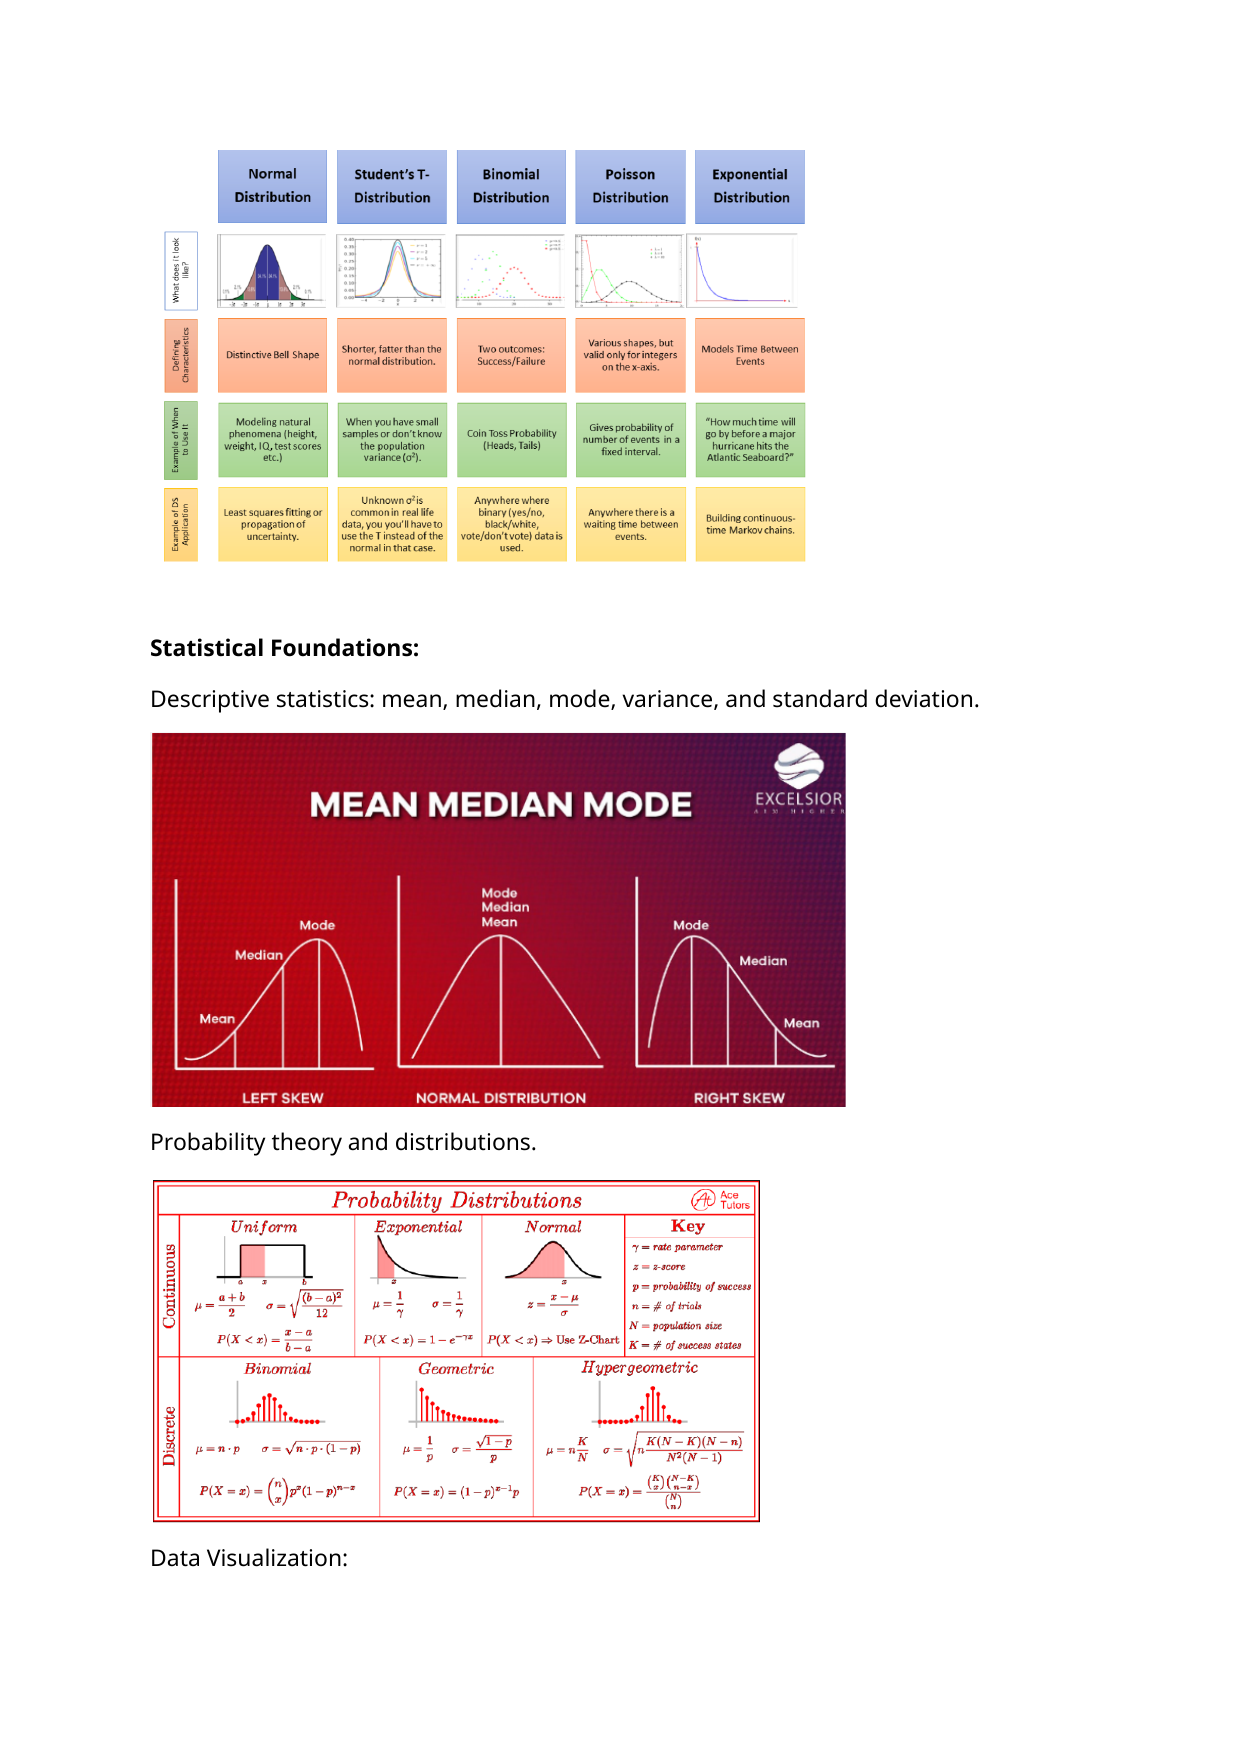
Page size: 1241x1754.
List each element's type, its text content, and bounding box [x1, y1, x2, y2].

text Data Visualization: [150, 1542, 1090, 1573]
text Statistical Foundations: [150, 632, 1090, 663]
picture [150, 1176, 762, 1523]
picture [156, 150, 806, 563]
text Probability theory and distributions. [150, 1126, 1090, 1157]
text Descriptive statistics: mean, median, mode, variance, and standard deviation. [150, 682, 1090, 714]
picture [150, 732, 846, 1107]
